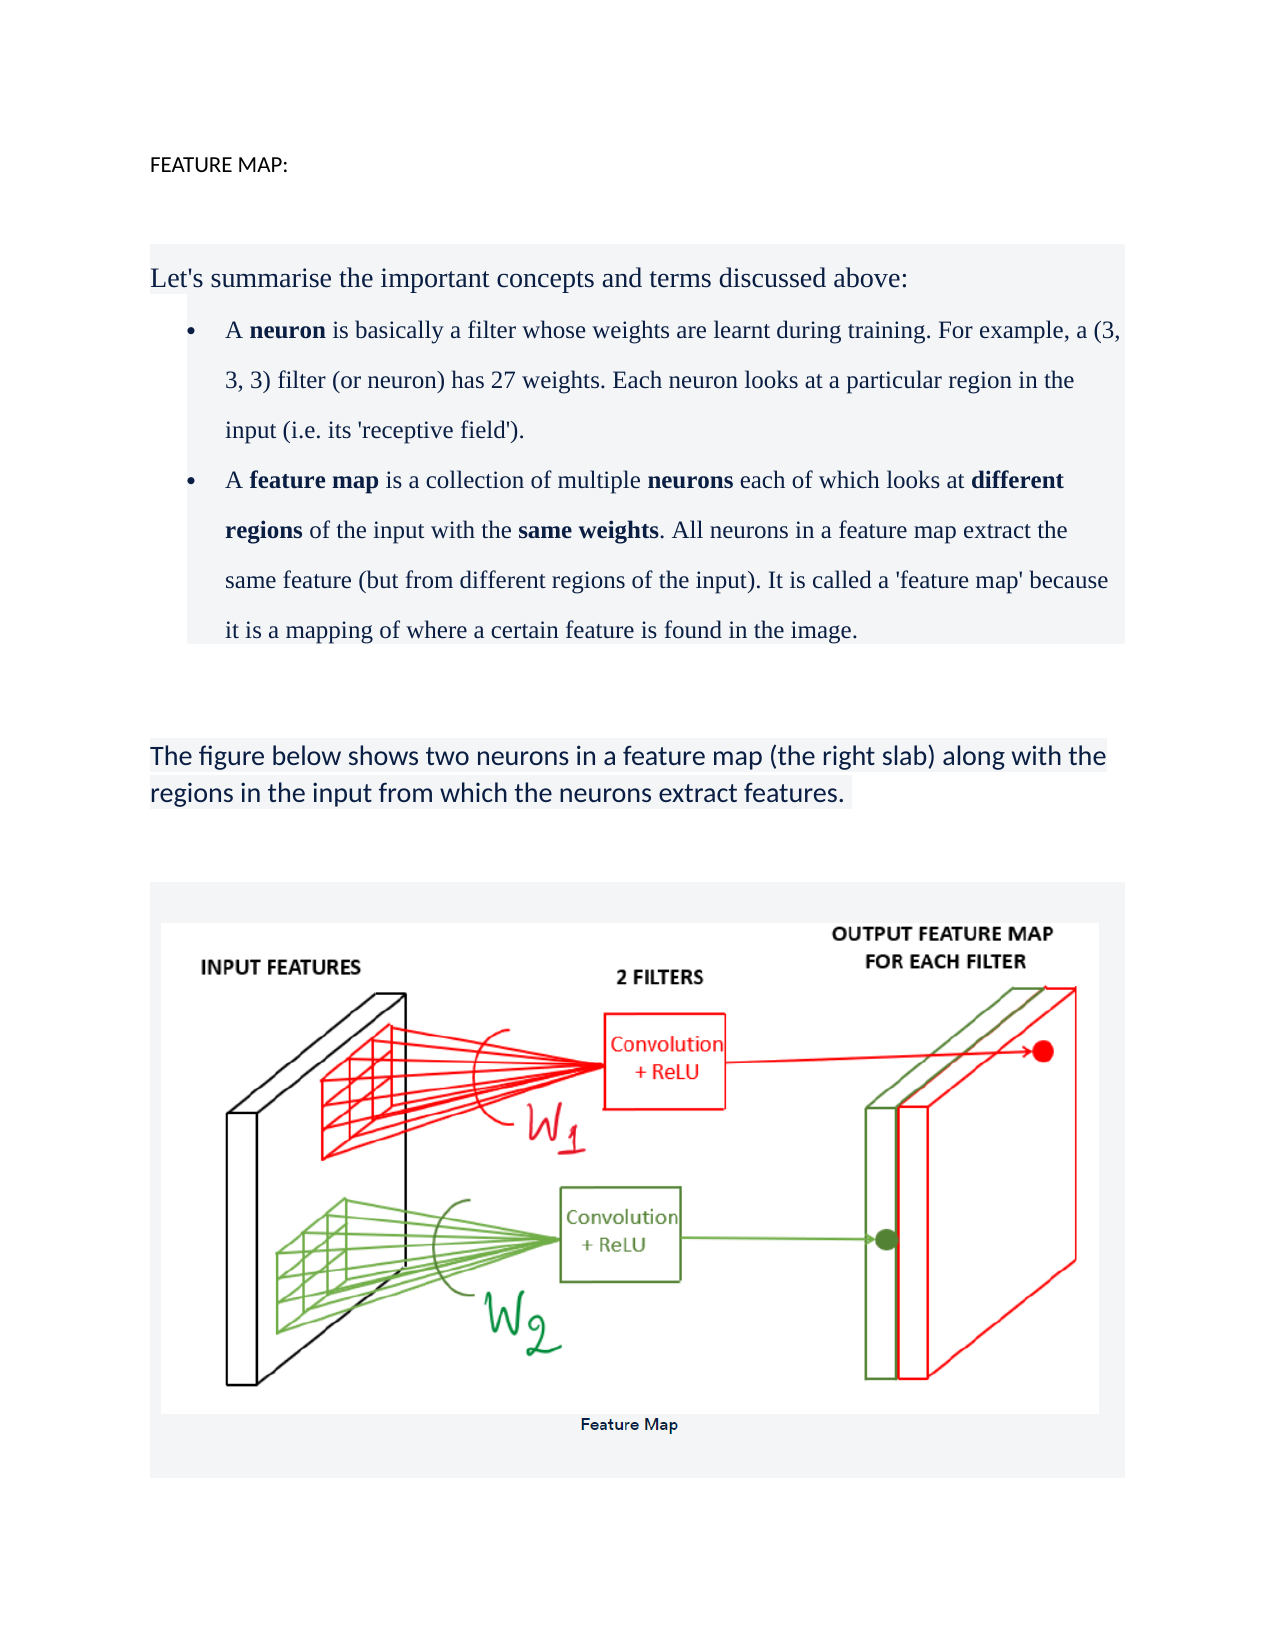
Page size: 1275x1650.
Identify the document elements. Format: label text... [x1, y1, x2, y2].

list A feature map is a collection of multiple neurons each of which looks at different regions of the input with the same weights. All neurons in a feature map extract the same feature (but from different regions of the input). It is called a 'feature map' because it is a mapping of where a certain feature is found in the image. [187, 444, 1125, 644]
list A neuron is basically a filter whose weights are learnt during training. For example, a (3, 3, 3) filter (or neuron) has 27 weights. Each neuron looks at a particular region in the input (i.e. its 'receptive field'). [187, 294, 1125, 444]
text FEATURE MAP: [150, 150, 1125, 178]
text The figure below shows two neurons in a feature map (the right slab) along with the regions in the input from which the neurons extract features. [150, 737, 1125, 809]
picture [150, 882, 1125, 1478]
text Let's summarise the important concepts and terms discussed above: [150, 244, 1125, 294]
